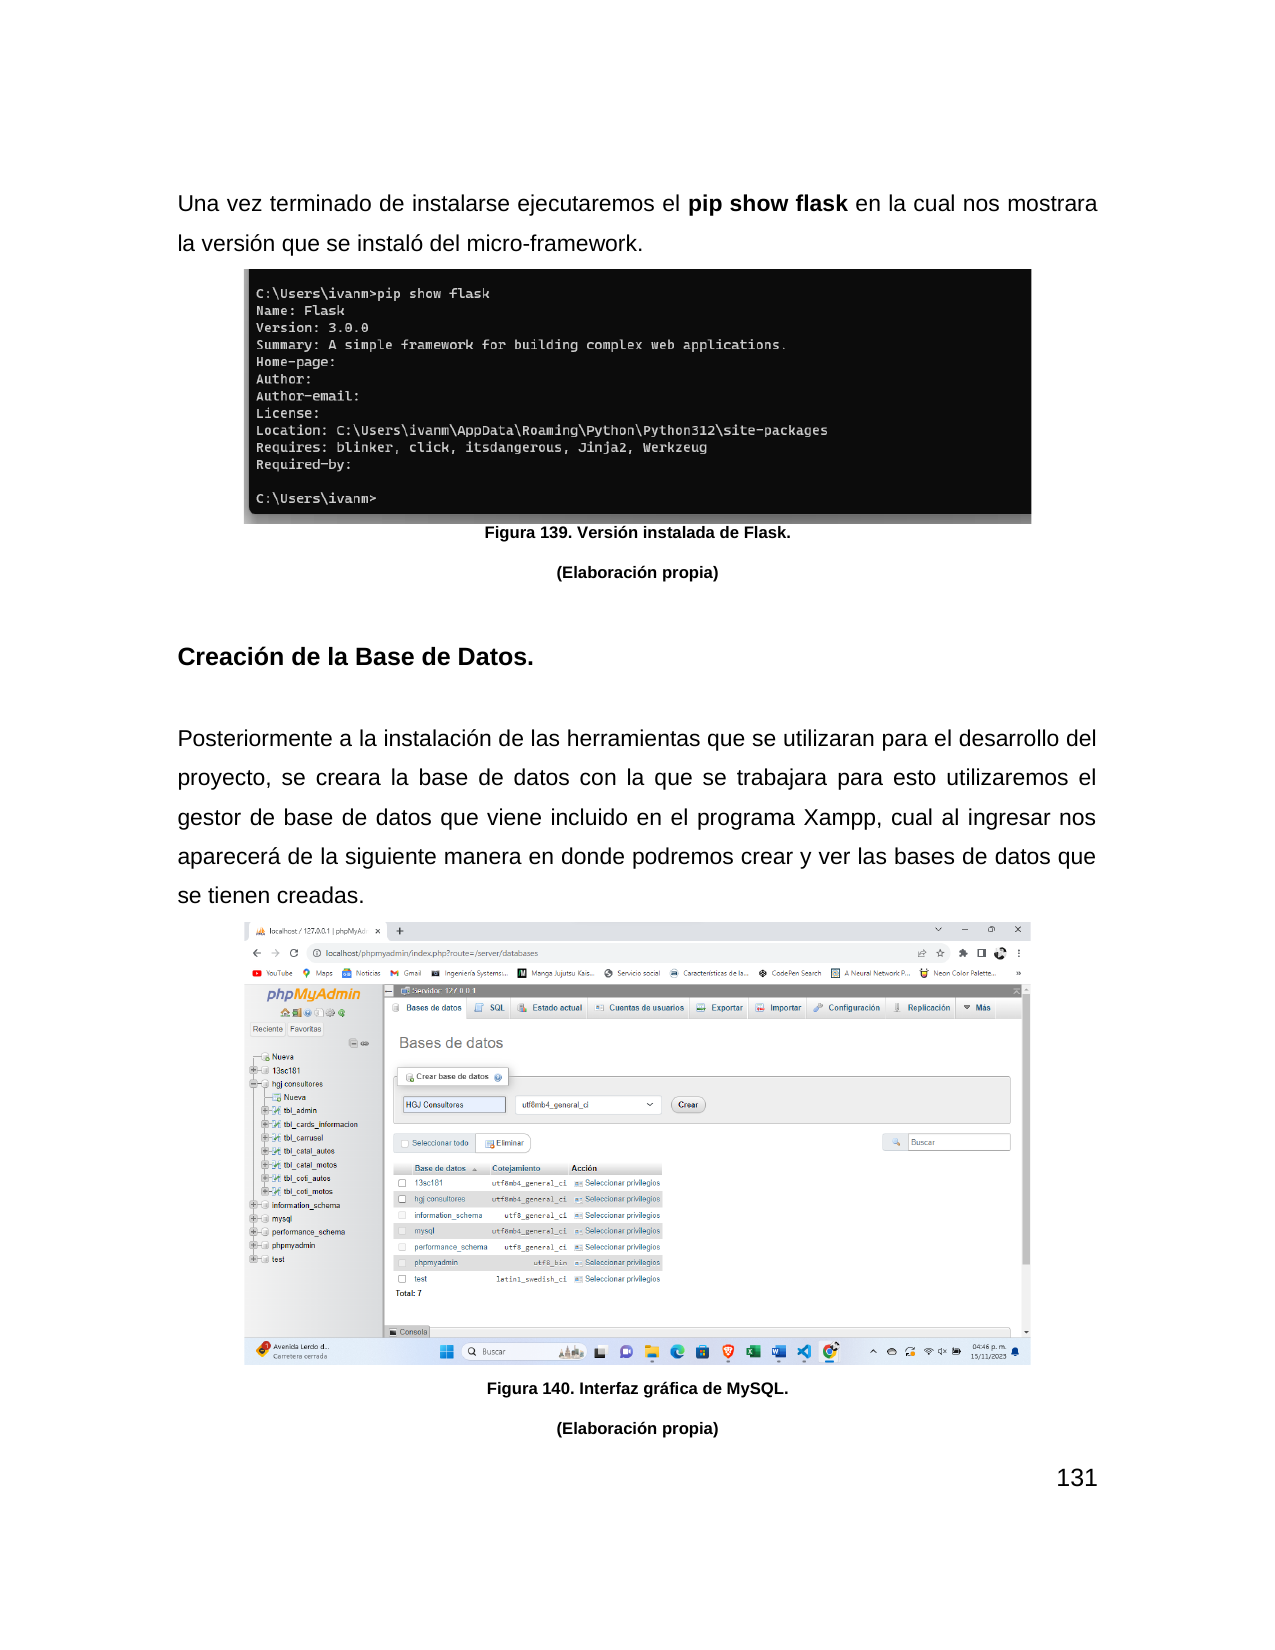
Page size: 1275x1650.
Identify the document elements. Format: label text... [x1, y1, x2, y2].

text Una vez terminado de instalarse ejecutaremos el pip show flask en la cual nos mostrara la versión que se instaló del micro-framework. [177, 190, 1098, 256]
text (Elaboración propia) [177, 563, 1098, 582]
text Figura 140. Interfaz gráfica de MySQL. [177, 1378, 1098, 1398]
text (Elaboración propia) [177, 1418, 1098, 1438]
text Posteriormente a la instalación de las herramientas que se utilizaran para el desarrollo del proyecto, se creara la base de datos con la que se trabajara para esto utilizaremos el gestor de base de datos que viene incluido en el programa Xampp, cual al ingresar nos aparecerá de la siguiente manera en donde podremos crear y ver las bases de datos que se tienen creadas. [177, 724, 1098, 909]
subtitle Creación de la Base de Datos. [177, 642, 1098, 671]
picture [243, 269, 1032, 524]
picture [244, 922, 1031, 1365]
text Figura 139. Versión instalada de Flask. [177, 523, 1098, 542]
